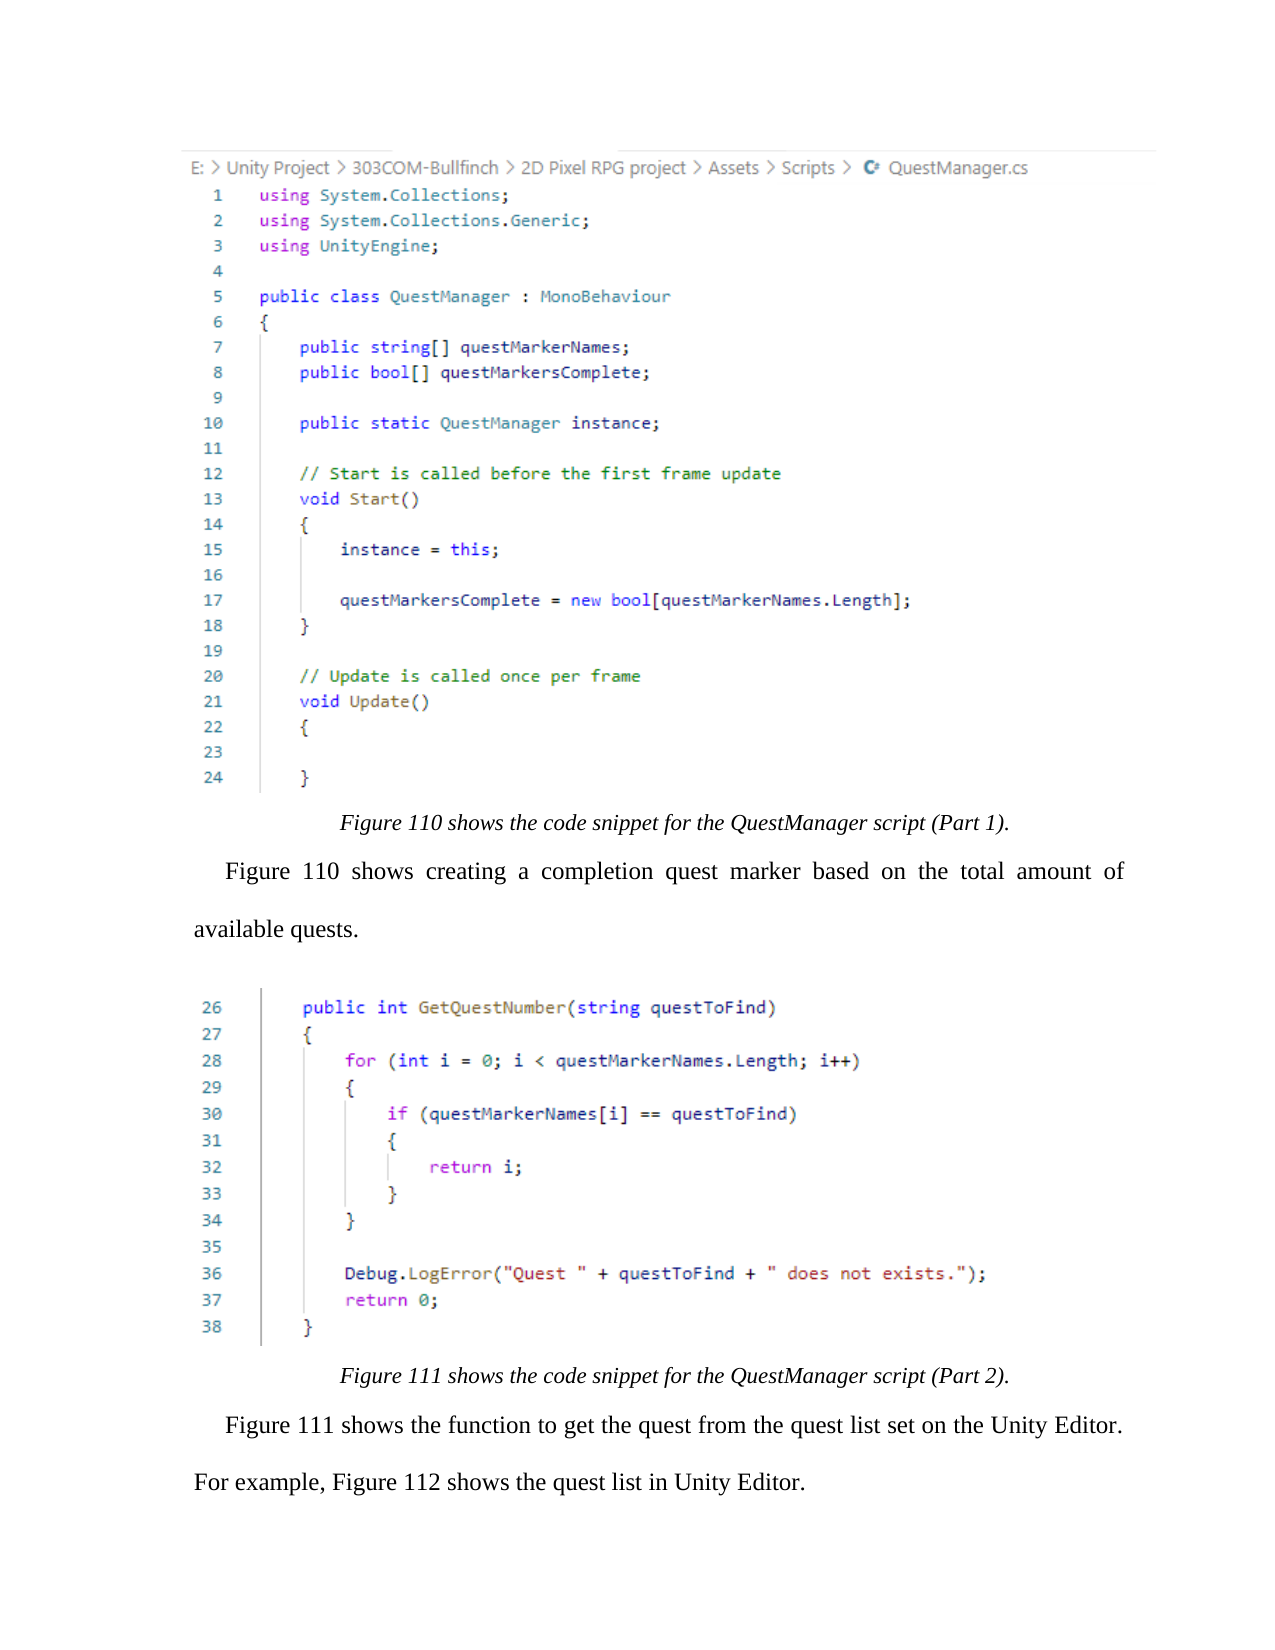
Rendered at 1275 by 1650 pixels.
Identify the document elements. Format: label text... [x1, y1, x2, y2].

picture [181, 150, 1157, 793]
text Figure 111 shows the function to get the quest from the quest list set on the Unity Editor. For example, Figure 112 shows the quest list in Unity Editor. [194, 1410, 1125, 1496]
text Figure 111 shows the code snippet for the QuestManager script (Part 2). [194, 1362, 1125, 1389]
text Figure 110 shows the code snippet for the QuestManager script (Part 1). [194, 809, 1125, 836]
text Figure 110 shows creating a completion quest marker based on the total amount of available quests. [194, 856, 1125, 943]
picture [181, 988, 1157, 1346]
